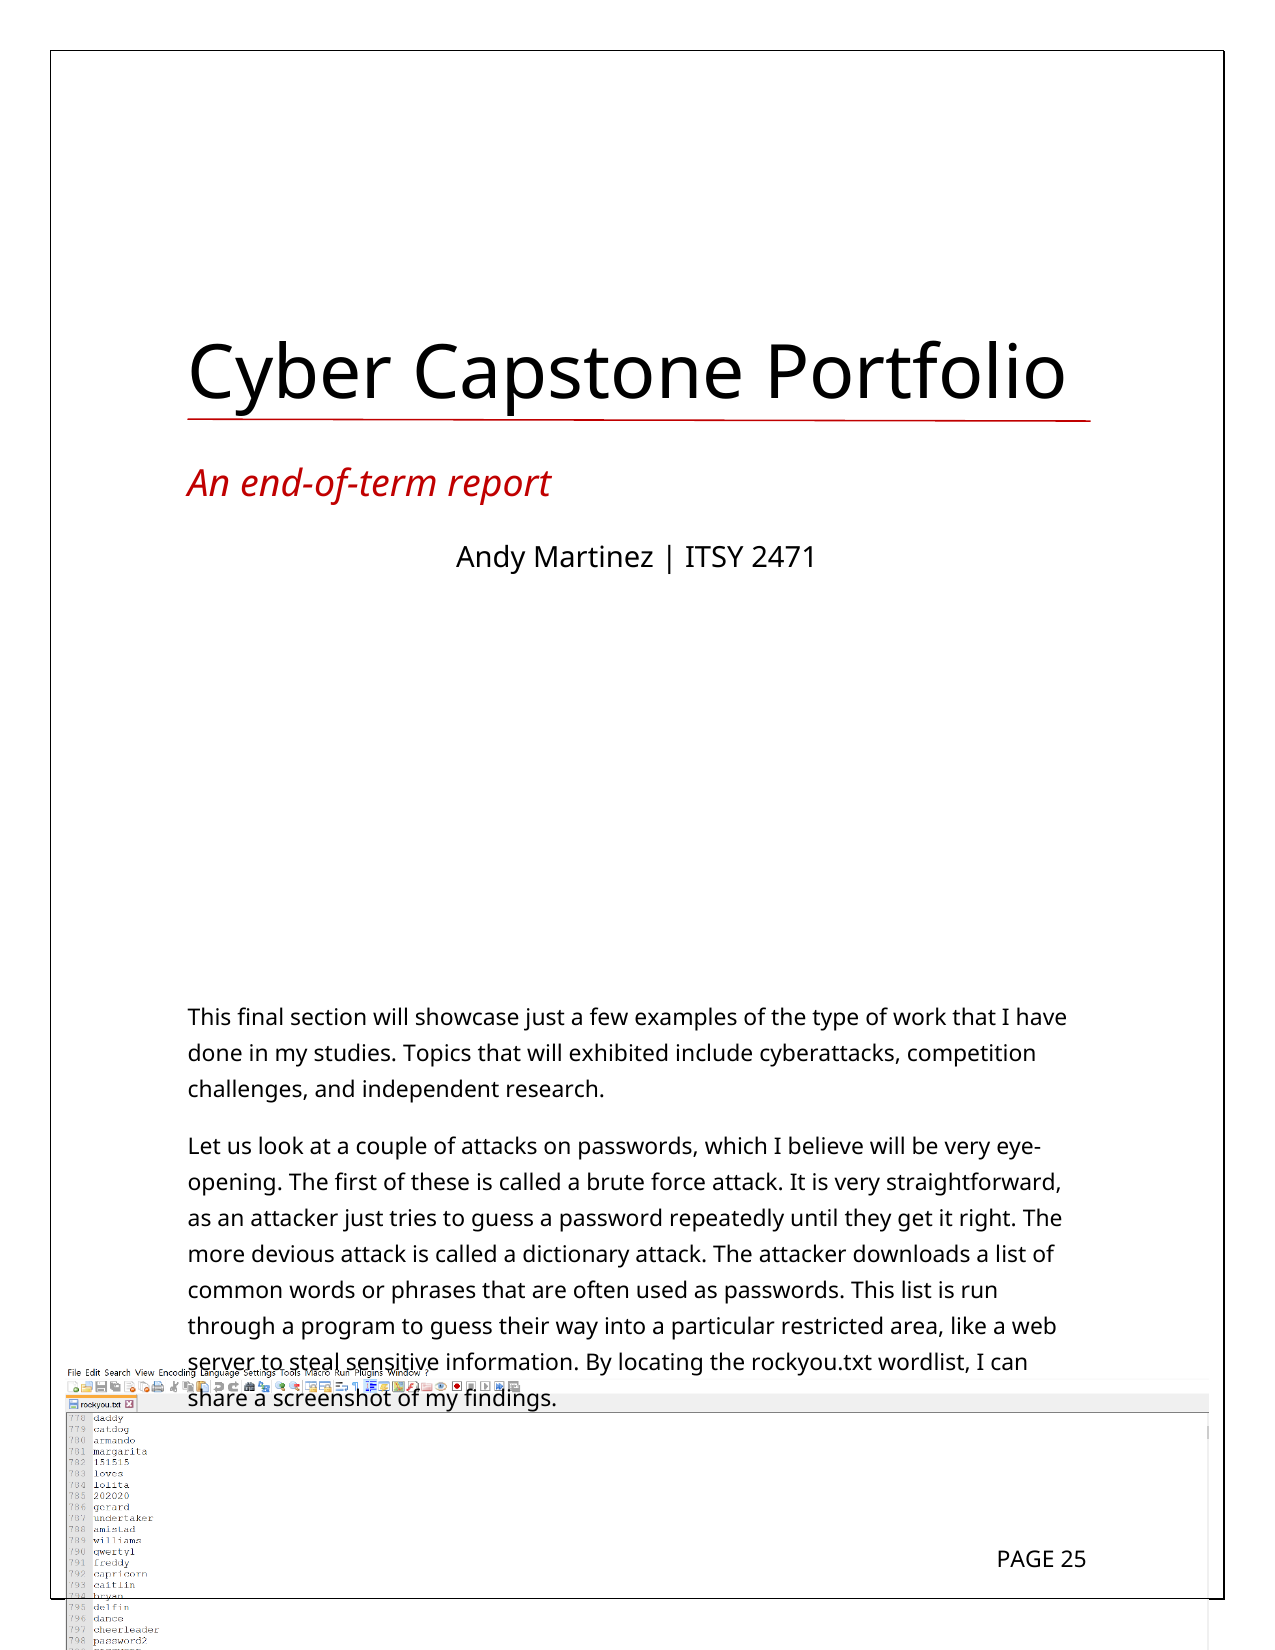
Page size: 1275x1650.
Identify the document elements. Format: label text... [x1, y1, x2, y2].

text An end-of-term report [187, 457, 1086, 508]
picture [65, 1599, 1209, 1650]
text Cyber Capstone Portfolio [187, 318, 1086, 421]
text Let us look at a couple of attacks on passwords, which I believe will be very eye-opening. The first of these is called a brute force attack. It is very straightforward, as an attacker just tries to guess a password repeatedly until they get it right. The more devious attack is called a dictionary attack. The attacker downloads a list of common words or phrases that are often used as passwords. This list is run through a program to guess their way into a particular restricted area, like a web server to steal sensitive information. By locating the rockyou.txt wordlist, I can share a screenshot of my findings. [187, 1130, 1086, 1413]
text This final section will showcase just a few examples of the type of work that I have done in my studies. Topics that will exhibited include cyberattacks, competition challenges, and independent research. [187, 1001, 1086, 1104]
picture [65, 1366, 1209, 1598]
text Andy Martinez | ITSY 2471 [187, 536, 1086, 576]
